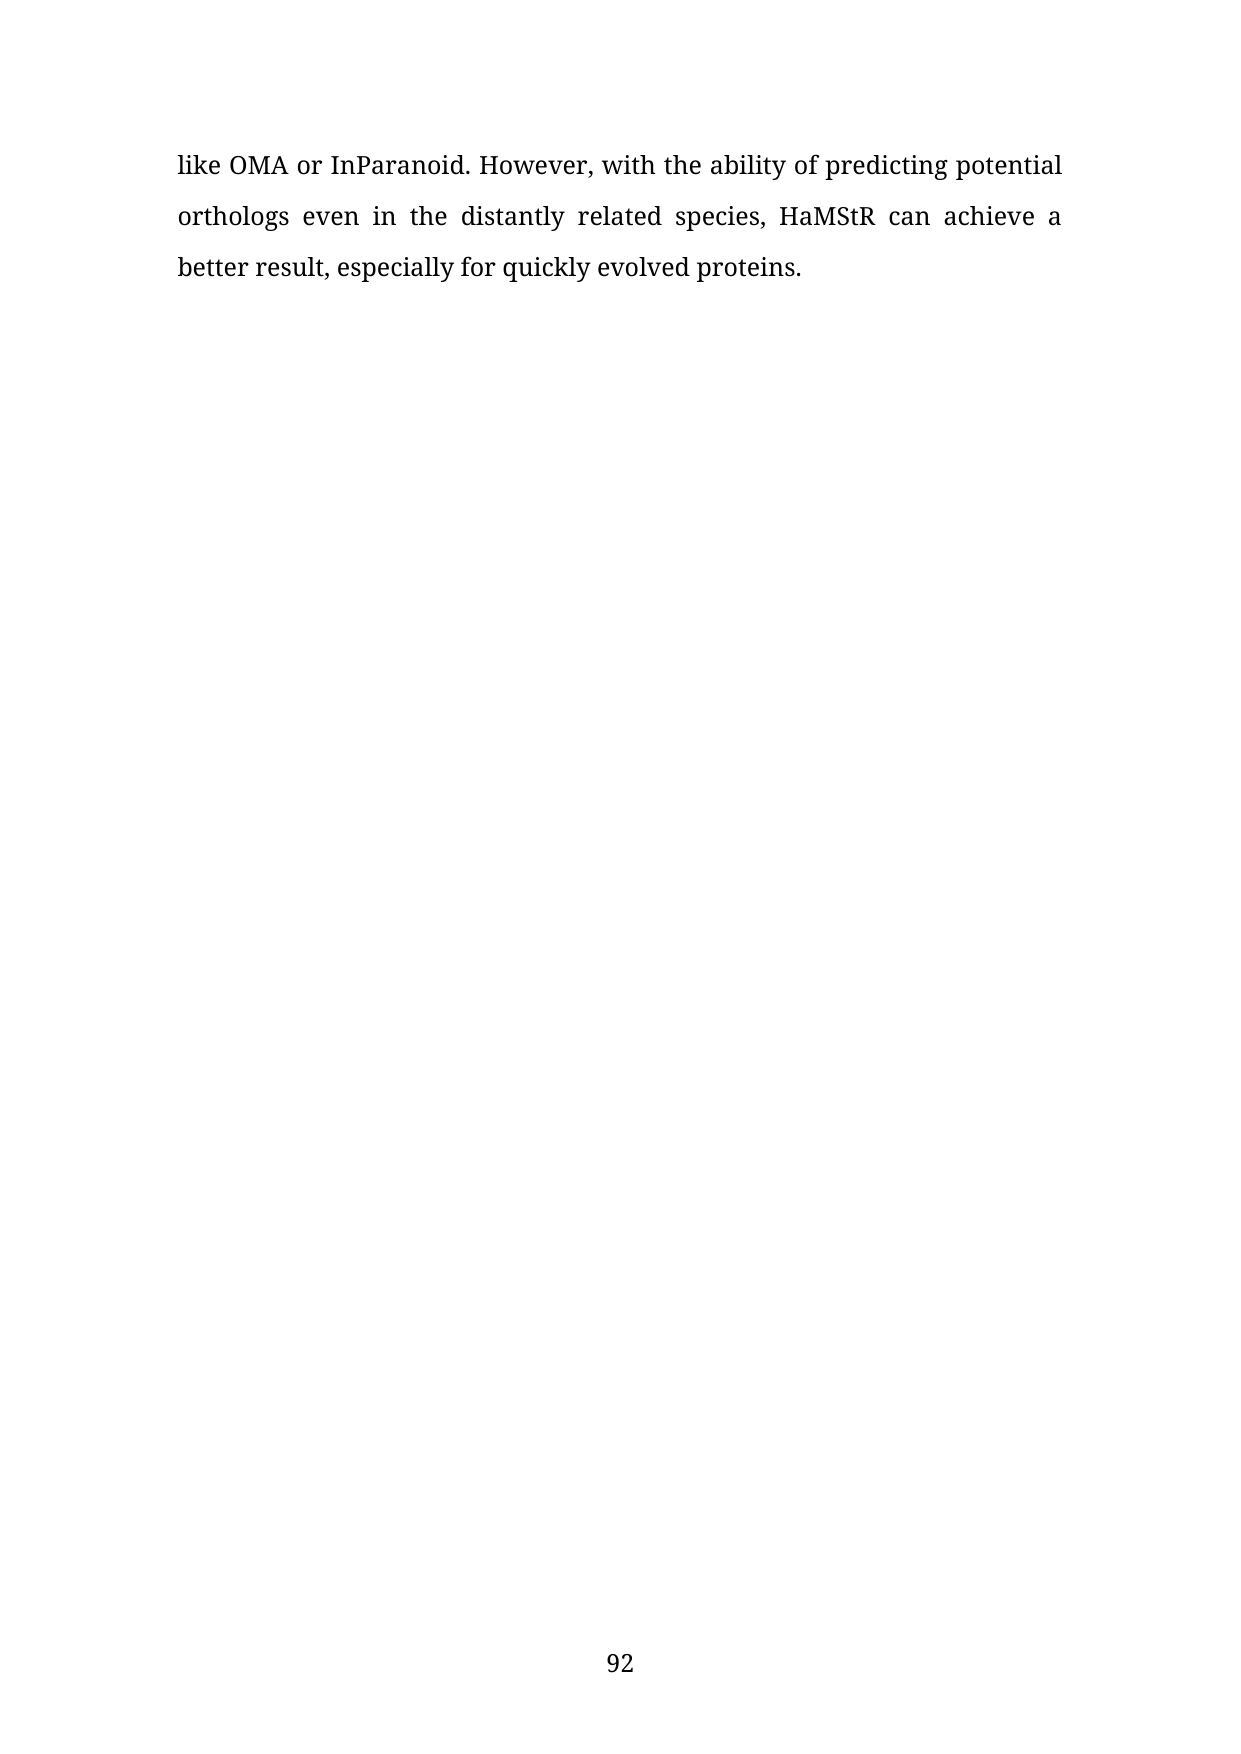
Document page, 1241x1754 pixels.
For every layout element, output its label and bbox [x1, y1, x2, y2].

text [177, 148, 1063, 284]
